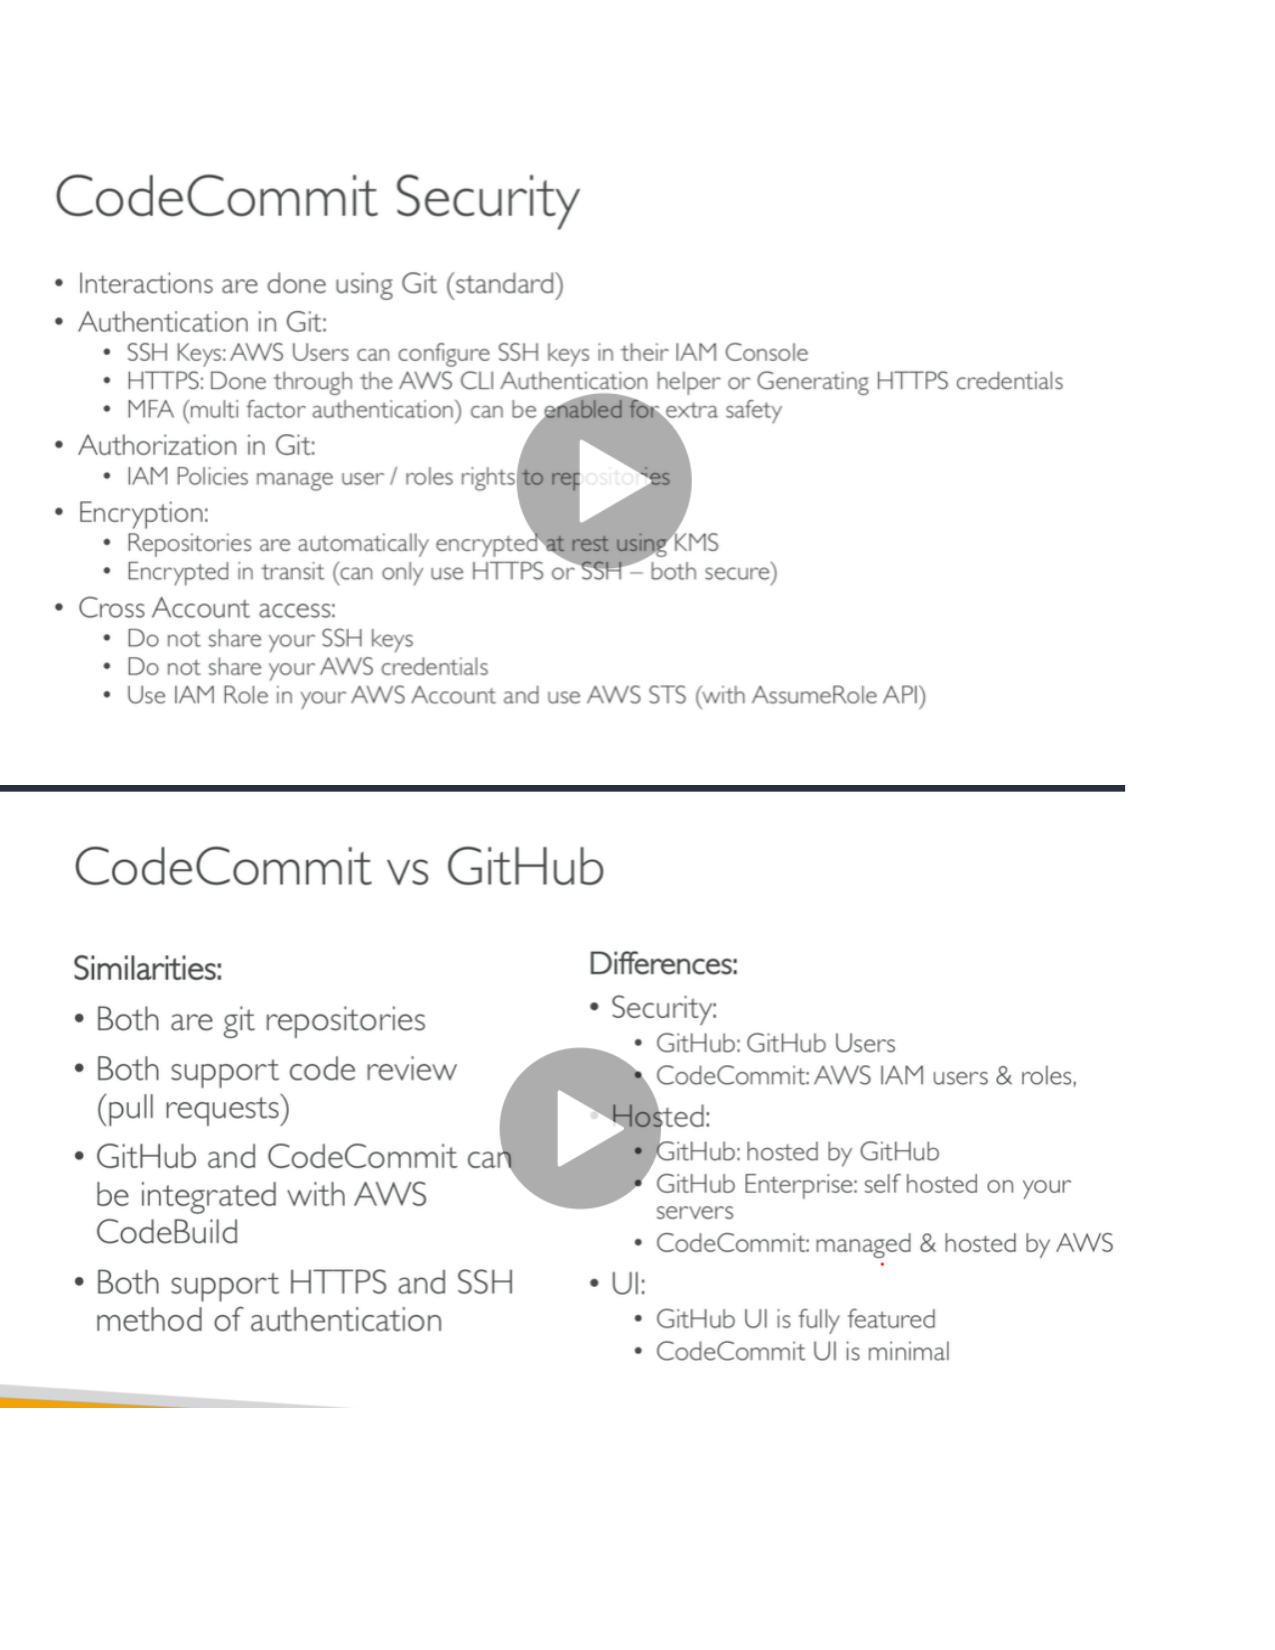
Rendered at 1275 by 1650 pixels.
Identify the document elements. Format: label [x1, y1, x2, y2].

picture [0, 150, 1125, 756]
picture [0, 785, 1125, 1408]
